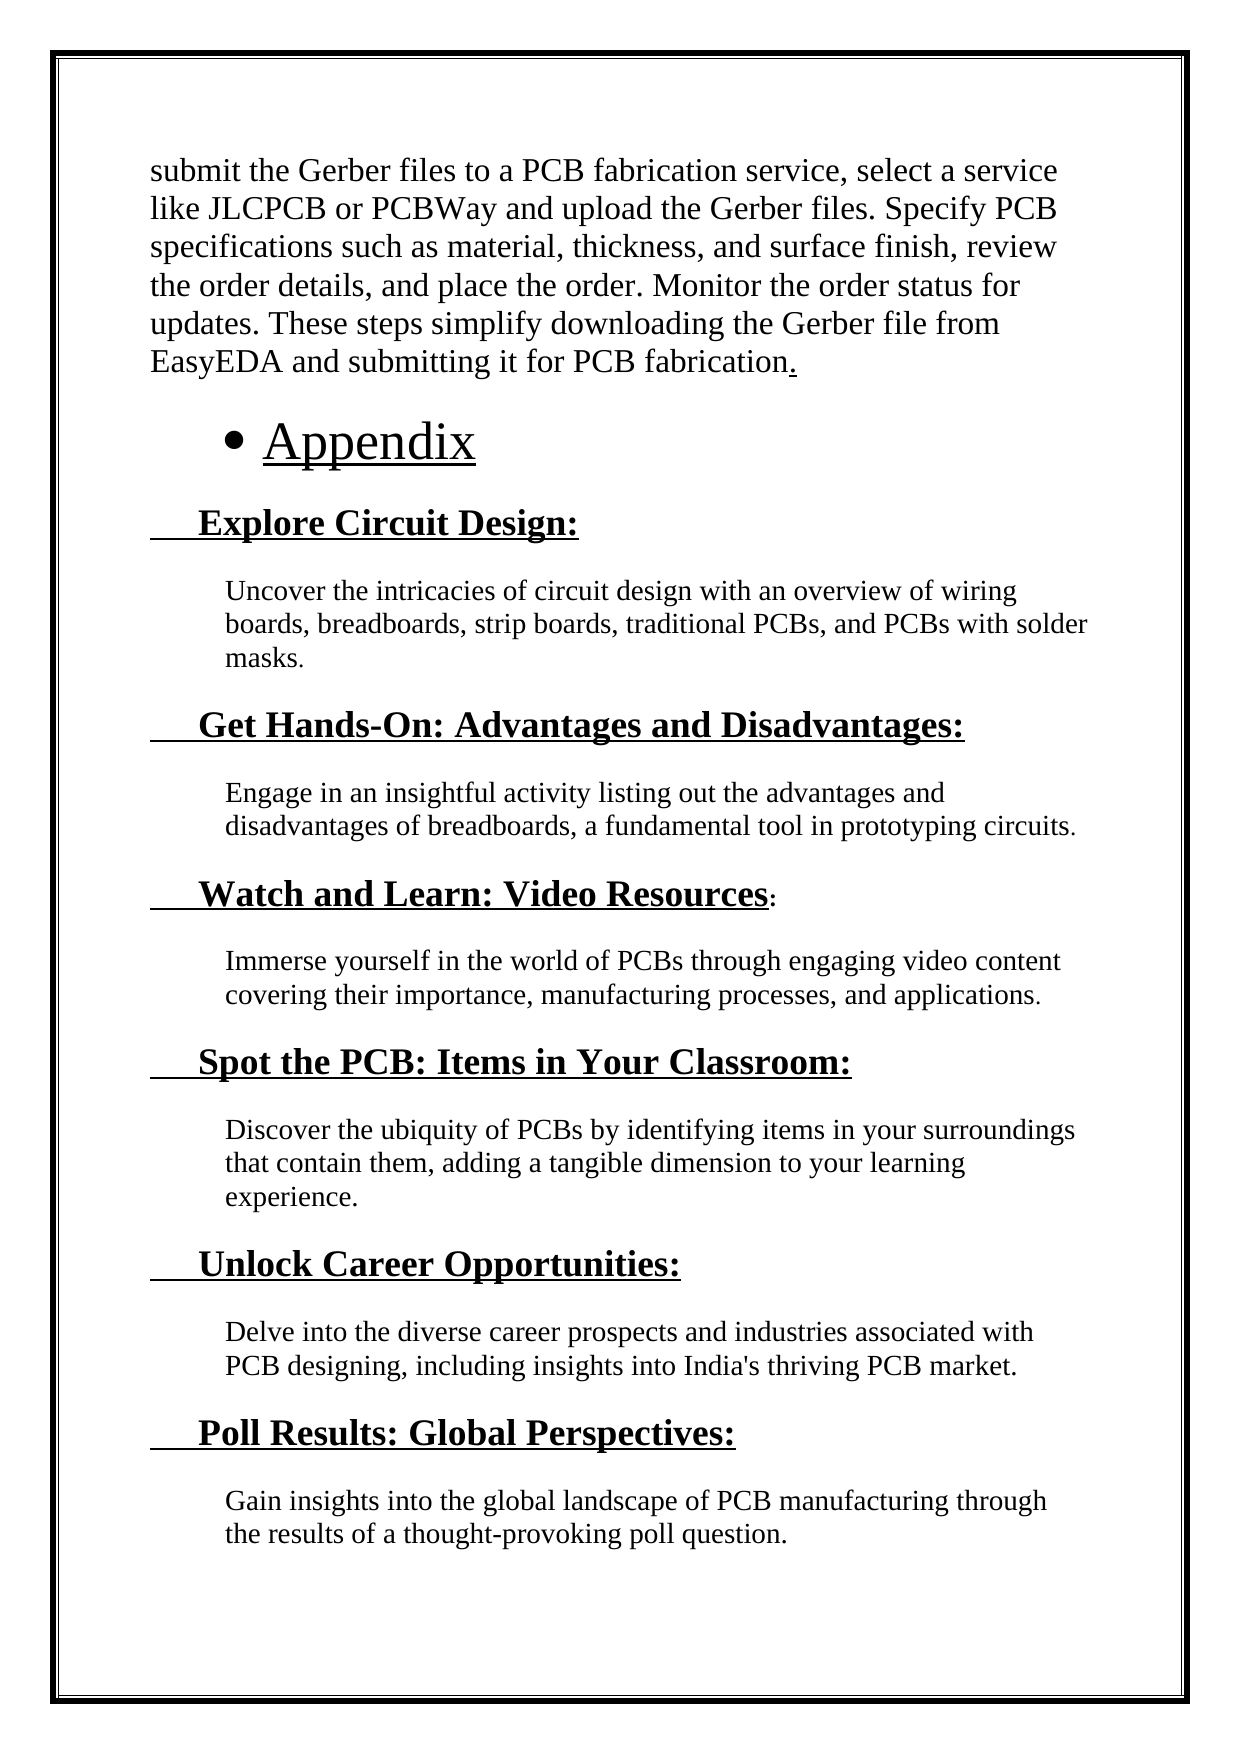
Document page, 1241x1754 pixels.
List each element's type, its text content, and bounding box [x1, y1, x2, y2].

text Discover the ubiquity of PCBs by identifying items in your surroundings that contain them, adding a tangible dimension to your learning experience. [225, 1112, 1090, 1213]
text Immerse yourself in the world of PCBs through engaging video content covering their importance, manufacturing processes, and applications. [225, 943, 1090, 1011]
text  Get Hands-On: Advantages and Disadvantages: [150, 703, 1090, 746]
text Gain insights into the global landscape of PCB manufacturing through the results of a thought-provoking poll question. [225, 1483, 1090, 1550]
text Delve into the diverse career prospects and industries associated with PCB designing, including insights into India's thriving PCB market. [225, 1314, 1090, 1381]
text  Explore Circuit Design: [150, 501, 1090, 544]
text Uncover the intricacies of circuit design with an overview of wiring boards, breadboards, strip boards, traditional PCBs, and PCBs with solder masks. [225, 573, 1090, 673]
list Appendix [225, 409, 1090, 471]
text Engage in an insightful activity listing out the advantages and disadvantages of breadboards, a fundamental tool in prototyping circuits. [225, 775, 1090, 842]
text  Watch and Learn: Video Resources: [150, 871, 1090, 914]
text  Poll Results: Global Perspectives: [150, 1410, 1090, 1453]
text  Unlock Career Opportunities: [150, 1242, 1090, 1285]
text  Spot the PCB: Items in Your Classroom: [150, 1040, 1090, 1083]
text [150, 150, 1090, 380]
